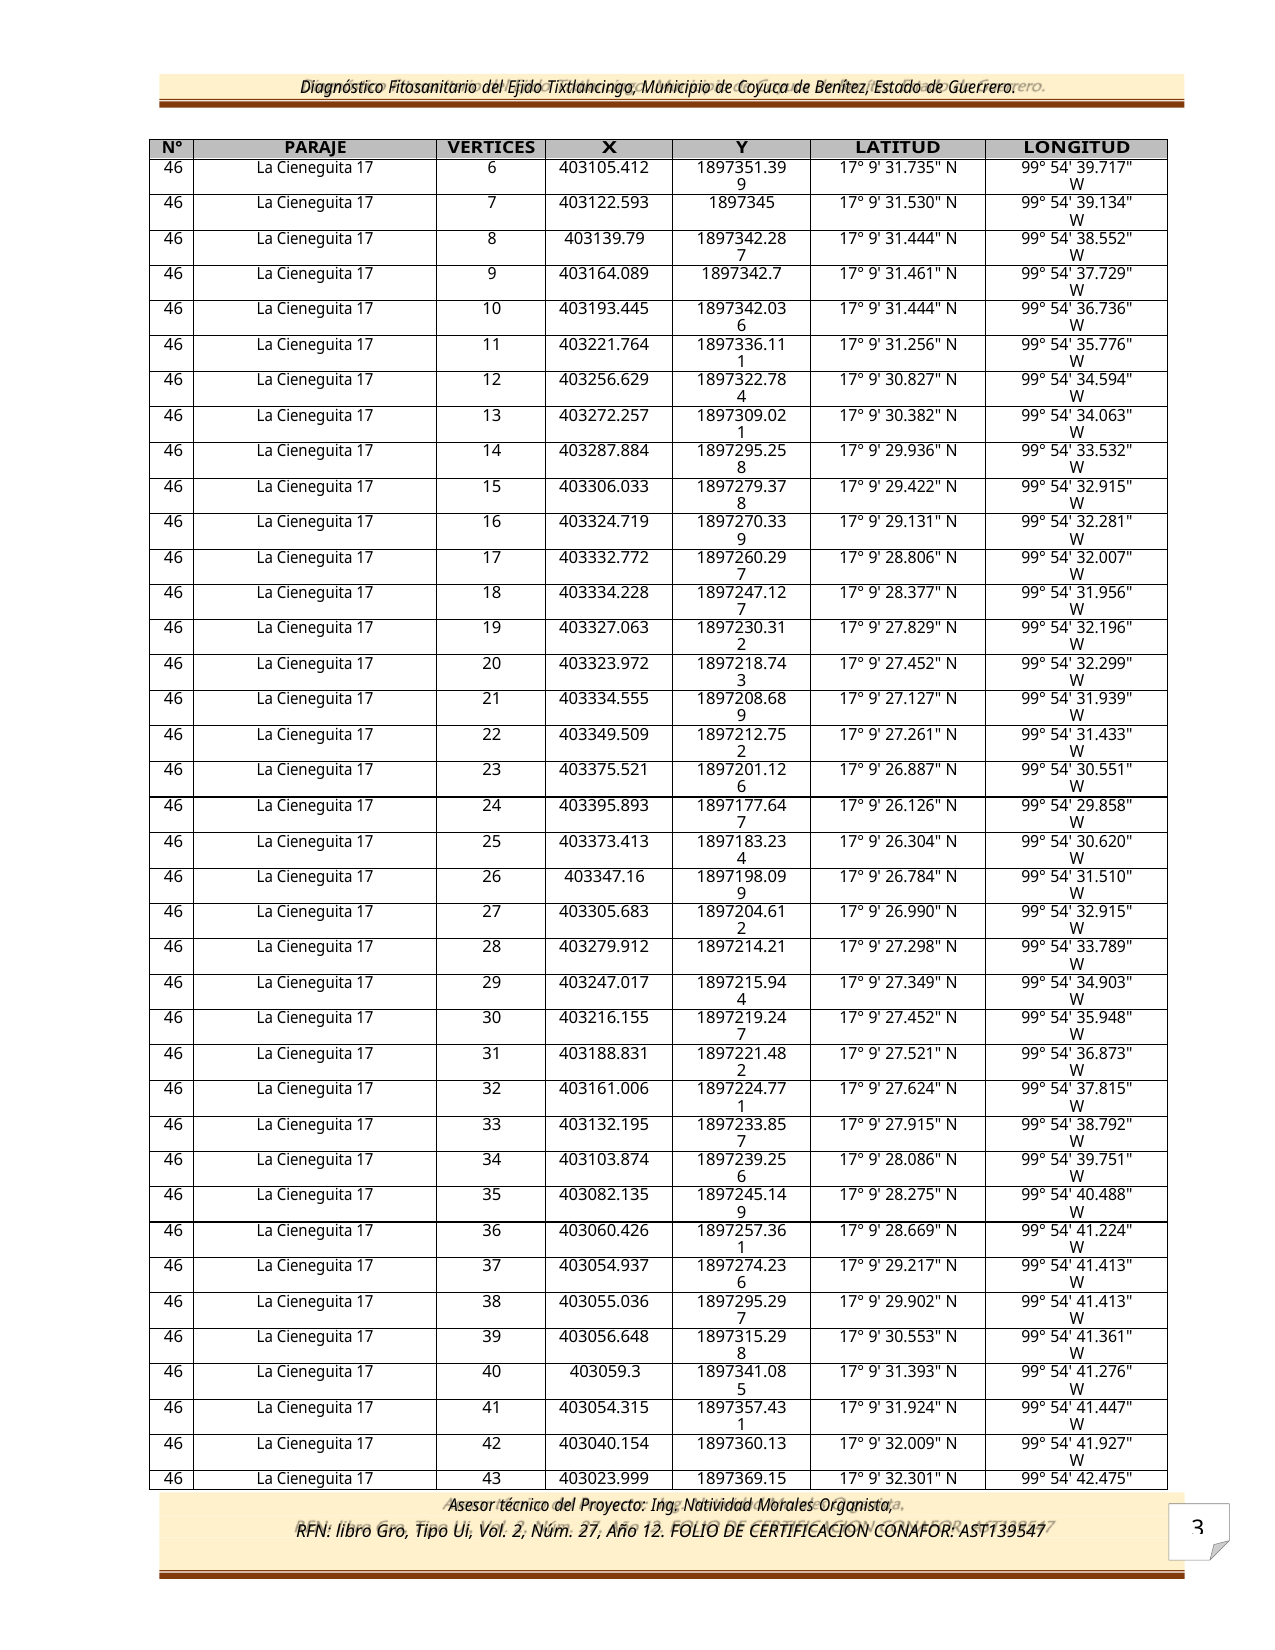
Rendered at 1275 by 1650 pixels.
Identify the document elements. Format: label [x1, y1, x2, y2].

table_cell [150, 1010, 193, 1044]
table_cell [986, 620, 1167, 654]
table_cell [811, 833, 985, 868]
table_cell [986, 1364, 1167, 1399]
picture [846, 1526, 854, 1536]
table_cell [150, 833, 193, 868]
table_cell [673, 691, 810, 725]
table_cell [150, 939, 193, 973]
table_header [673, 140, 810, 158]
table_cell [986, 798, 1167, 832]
picture [280, 1490, 1064, 1537]
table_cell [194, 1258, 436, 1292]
picture [629, 1529, 635, 1536]
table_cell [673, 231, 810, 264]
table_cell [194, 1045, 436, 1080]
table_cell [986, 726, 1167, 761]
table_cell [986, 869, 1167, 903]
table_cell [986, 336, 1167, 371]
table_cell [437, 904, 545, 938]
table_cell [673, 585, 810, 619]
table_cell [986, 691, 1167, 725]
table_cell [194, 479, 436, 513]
picture [681, 1526, 689, 1536]
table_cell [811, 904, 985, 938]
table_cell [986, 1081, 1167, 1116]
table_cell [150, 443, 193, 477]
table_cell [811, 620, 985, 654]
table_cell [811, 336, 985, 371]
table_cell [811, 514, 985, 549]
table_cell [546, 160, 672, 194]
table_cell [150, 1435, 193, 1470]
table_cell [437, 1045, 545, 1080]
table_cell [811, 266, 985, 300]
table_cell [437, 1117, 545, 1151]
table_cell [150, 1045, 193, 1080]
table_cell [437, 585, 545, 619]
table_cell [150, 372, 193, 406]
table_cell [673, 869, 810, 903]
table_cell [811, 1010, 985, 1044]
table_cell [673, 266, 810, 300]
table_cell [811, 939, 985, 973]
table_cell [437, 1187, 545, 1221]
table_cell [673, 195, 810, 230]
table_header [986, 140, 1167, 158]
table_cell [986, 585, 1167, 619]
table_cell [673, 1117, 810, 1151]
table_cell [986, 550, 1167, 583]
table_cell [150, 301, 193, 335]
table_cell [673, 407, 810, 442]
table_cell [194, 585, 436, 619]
picture [708, 1526, 716, 1536]
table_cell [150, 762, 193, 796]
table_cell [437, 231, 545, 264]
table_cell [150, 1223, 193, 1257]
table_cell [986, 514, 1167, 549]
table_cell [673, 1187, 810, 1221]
picture [532, 1527, 538, 1537]
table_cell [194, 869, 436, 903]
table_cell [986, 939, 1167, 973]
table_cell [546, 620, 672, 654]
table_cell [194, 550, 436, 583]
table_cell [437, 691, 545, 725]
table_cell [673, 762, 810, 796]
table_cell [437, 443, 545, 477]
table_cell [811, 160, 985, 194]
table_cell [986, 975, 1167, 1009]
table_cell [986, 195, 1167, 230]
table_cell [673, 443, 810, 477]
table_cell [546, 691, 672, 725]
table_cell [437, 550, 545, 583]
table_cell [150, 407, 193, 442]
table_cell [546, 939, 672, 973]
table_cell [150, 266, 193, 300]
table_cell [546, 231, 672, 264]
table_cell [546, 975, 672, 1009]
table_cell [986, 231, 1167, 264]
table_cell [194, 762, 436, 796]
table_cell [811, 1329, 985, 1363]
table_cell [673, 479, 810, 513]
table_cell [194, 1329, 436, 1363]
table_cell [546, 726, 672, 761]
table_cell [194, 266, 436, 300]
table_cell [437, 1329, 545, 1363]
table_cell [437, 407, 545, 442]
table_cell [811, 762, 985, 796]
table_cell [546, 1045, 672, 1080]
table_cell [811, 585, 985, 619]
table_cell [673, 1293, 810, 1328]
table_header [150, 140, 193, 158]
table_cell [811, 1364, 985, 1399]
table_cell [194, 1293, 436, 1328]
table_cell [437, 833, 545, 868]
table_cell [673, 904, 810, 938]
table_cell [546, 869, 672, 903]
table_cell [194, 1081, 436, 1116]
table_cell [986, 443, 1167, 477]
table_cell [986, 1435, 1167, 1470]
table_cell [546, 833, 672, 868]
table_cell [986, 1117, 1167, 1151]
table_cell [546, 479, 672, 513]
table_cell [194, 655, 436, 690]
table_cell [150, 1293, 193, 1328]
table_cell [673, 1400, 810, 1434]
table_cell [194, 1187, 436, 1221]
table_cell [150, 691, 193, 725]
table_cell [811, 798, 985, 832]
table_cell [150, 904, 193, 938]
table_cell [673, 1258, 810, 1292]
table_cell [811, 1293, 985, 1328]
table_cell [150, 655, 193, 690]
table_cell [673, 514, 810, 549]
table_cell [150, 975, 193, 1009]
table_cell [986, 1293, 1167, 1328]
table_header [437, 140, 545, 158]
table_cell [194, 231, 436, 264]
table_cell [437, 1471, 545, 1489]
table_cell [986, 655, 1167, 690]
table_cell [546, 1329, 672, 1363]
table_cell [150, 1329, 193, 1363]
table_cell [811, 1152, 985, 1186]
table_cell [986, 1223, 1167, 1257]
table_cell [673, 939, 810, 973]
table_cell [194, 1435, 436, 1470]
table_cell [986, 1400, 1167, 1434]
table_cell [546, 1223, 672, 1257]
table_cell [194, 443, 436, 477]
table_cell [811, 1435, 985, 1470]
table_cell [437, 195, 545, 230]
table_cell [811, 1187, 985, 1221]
picture [363, 1529, 369, 1536]
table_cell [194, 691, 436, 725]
picture [429, 1529, 435, 1537]
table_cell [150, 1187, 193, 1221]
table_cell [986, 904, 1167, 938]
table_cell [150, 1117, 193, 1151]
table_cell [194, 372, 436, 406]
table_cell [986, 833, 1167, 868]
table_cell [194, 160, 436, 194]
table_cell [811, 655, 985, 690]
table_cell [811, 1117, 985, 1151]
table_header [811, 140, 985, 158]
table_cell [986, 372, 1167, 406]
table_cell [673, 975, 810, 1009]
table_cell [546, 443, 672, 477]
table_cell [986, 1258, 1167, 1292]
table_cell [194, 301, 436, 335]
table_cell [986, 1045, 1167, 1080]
picture [886, 1526, 894, 1536]
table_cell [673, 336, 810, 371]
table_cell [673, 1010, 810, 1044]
picture [316, 1527, 322, 1537]
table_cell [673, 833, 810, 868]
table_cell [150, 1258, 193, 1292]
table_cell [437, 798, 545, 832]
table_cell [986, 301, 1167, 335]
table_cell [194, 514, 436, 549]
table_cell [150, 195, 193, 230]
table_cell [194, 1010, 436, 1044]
picture [726, 1526, 733, 1536]
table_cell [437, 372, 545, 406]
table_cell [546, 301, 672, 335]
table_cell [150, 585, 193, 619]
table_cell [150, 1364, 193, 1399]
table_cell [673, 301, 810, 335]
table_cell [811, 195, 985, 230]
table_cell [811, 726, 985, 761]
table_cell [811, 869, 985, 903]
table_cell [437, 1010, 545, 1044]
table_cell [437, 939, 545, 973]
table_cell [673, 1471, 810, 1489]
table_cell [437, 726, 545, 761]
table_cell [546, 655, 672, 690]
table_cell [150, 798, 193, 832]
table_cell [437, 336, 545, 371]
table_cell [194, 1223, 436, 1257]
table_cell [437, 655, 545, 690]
picture [618, 1529, 624, 1537]
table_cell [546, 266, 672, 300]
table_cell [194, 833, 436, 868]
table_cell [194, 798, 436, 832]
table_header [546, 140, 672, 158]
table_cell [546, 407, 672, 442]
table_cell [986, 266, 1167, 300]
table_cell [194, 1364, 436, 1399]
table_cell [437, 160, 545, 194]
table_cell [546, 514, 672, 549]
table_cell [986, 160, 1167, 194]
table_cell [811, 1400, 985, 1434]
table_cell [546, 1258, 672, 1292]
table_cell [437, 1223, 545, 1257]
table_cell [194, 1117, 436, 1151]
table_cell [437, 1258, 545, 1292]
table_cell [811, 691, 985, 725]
picture [440, 1529, 446, 1536]
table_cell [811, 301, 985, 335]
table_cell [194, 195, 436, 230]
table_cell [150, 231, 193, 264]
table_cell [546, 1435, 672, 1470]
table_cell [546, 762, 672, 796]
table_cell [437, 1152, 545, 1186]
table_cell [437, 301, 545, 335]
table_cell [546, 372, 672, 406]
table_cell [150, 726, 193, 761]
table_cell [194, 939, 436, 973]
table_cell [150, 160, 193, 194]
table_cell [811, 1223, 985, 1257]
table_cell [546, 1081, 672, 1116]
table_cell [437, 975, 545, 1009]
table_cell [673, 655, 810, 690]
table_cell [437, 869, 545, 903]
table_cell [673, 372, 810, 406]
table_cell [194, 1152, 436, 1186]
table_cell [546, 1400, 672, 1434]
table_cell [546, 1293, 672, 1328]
picture [858, 1527, 864, 1537]
picture [397, 1529, 403, 1536]
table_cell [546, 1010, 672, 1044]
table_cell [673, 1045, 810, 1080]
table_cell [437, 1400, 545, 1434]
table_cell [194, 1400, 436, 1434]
picture [930, 1526, 938, 1536]
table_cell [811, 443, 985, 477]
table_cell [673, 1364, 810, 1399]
picture [555, 1529, 560, 1537]
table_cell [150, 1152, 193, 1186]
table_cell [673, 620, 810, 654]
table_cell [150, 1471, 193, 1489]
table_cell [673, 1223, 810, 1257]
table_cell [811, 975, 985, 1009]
picture [346, 1529, 352, 1537]
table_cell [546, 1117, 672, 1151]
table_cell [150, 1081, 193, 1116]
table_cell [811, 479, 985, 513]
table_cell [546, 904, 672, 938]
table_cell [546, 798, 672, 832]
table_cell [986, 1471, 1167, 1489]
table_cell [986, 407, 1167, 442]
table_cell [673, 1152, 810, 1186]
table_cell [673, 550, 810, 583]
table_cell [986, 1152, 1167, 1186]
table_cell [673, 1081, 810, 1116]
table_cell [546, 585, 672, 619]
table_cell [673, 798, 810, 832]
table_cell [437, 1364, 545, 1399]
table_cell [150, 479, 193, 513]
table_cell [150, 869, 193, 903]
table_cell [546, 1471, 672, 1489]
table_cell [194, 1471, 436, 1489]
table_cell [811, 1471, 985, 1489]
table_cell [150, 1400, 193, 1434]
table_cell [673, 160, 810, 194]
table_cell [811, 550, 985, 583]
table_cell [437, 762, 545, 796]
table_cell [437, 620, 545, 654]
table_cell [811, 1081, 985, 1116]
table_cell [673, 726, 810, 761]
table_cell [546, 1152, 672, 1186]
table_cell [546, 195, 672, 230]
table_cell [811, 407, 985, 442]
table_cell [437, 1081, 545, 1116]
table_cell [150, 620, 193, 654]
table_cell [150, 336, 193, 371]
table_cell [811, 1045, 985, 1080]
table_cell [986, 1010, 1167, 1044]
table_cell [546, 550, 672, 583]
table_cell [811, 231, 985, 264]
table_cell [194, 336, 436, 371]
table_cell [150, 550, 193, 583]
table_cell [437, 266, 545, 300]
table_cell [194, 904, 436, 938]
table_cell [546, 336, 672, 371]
picture [287, 67, 1067, 98]
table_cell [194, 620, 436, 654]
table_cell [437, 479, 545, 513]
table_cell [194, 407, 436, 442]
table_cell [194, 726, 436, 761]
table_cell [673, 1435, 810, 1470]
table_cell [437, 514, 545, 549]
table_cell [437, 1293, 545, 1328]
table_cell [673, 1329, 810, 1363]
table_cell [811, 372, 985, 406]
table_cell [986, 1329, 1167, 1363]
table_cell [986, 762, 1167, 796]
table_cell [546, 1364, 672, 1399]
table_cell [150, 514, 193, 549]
picture [898, 1527, 904, 1537]
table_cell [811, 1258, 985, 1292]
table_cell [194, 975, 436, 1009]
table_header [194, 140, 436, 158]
picture [490, 1529, 496, 1536]
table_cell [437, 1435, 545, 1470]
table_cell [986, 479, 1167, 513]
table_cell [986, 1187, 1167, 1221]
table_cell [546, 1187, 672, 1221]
